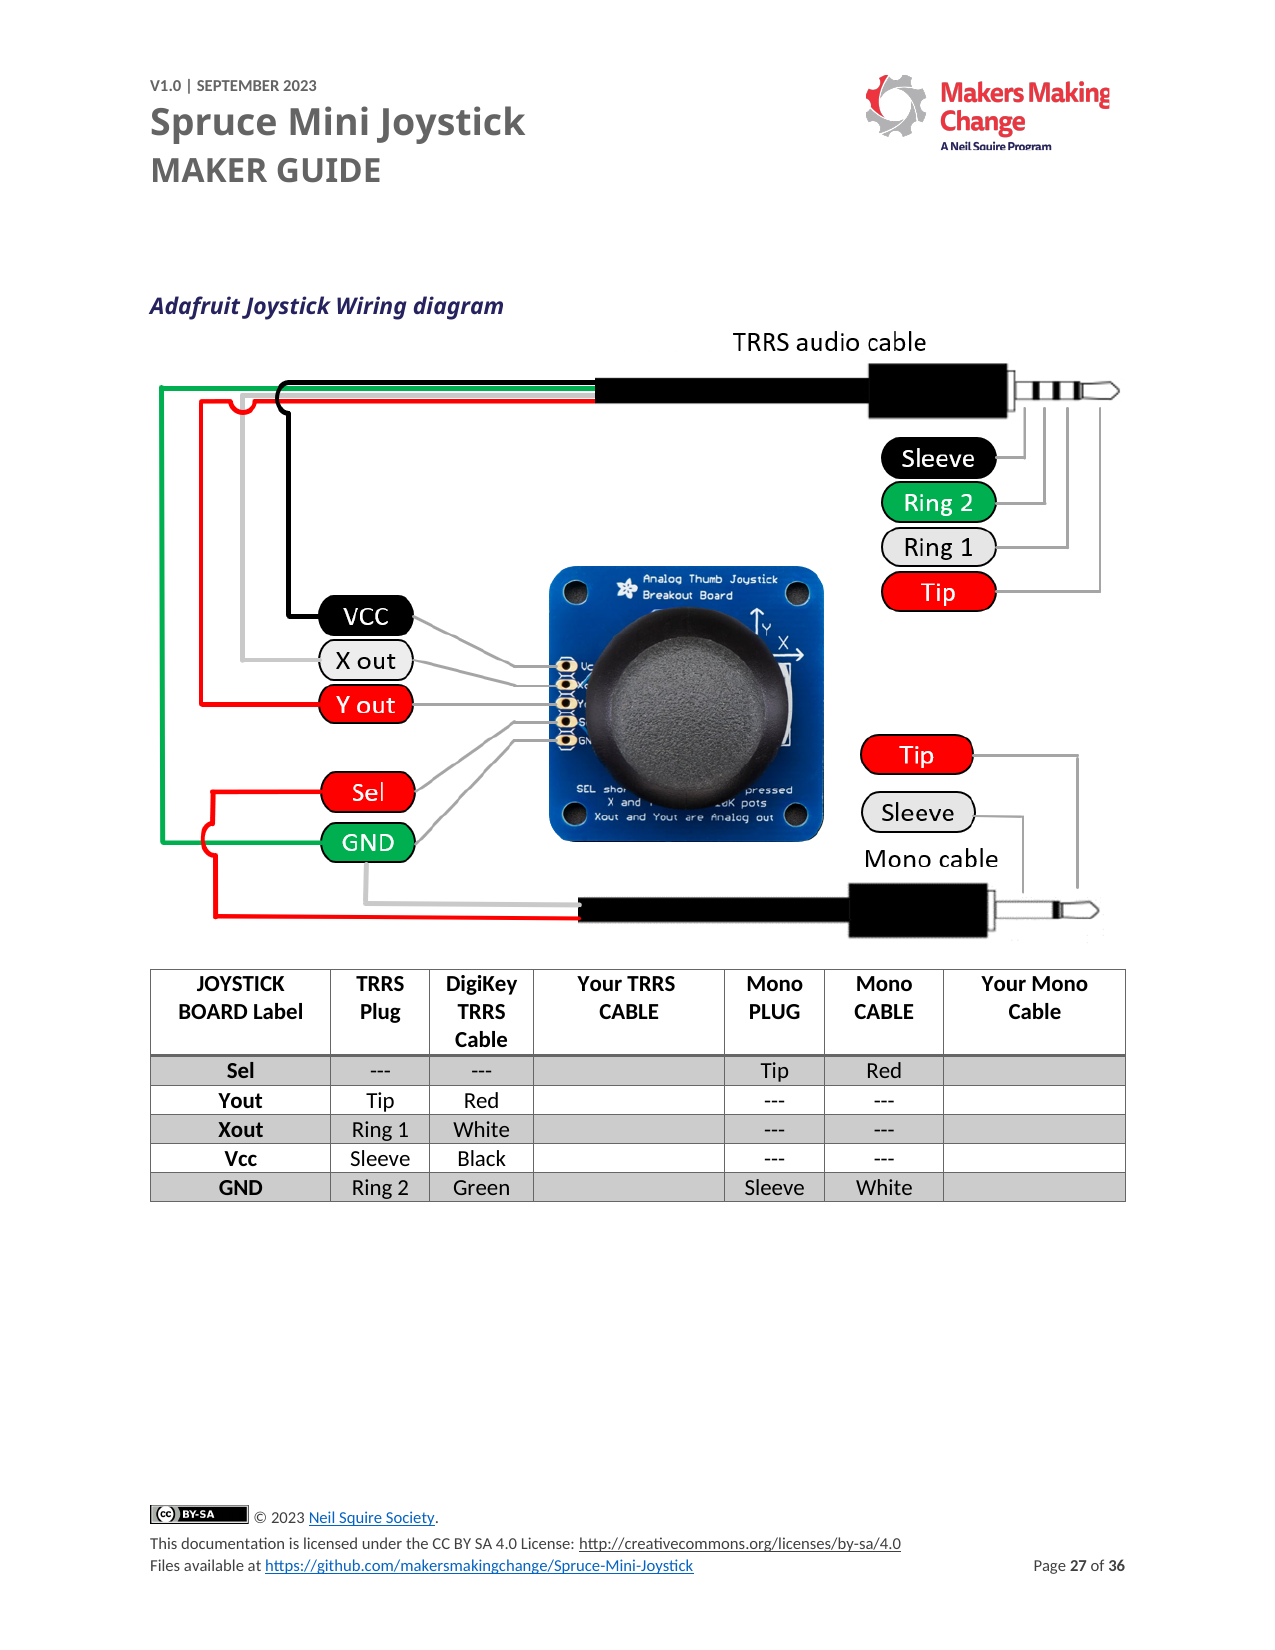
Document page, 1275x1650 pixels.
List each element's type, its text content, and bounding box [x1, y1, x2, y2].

picture [150, 326, 1125, 944]
table_cell GND [151, 1173, 330, 1201]
table_cell --- [725, 1144, 824, 1172]
table_cell --- [725, 1115, 824, 1143]
table_header Mono CABLE [825, 970, 943, 1053]
table_cell Ring 2 [331, 1173, 429, 1201]
table_cell --- [725, 1086, 824, 1114]
table_cell [534, 1115, 724, 1143]
table_cell White [430, 1115, 533, 1143]
table_header Your TRRS CABLE [534, 970, 724, 1053]
table_header Your Mono Cable [944, 970, 1125, 1053]
table_cell [534, 1057, 724, 1085]
table_cell --- [825, 1086, 943, 1114]
table_cell --- [331, 1057, 429, 1085]
subtitle Adafruit Joystick Wiring diagram [150, 290, 1125, 321]
table_header JOYSTICK BOARD Label [151, 970, 330, 1053]
table_header TRRS Plug [331, 970, 429, 1053]
table_cell Red [430, 1086, 533, 1114]
table_cell Ring 1 [331, 1115, 429, 1143]
table_cell Tip [331, 1086, 429, 1114]
table_header Mono PLUG [725, 970, 824, 1053]
table_cell [944, 1086, 1125, 1114]
table_cell Sleeve [725, 1173, 824, 1201]
table_cell [944, 1115, 1125, 1143]
table_cell Green [430, 1173, 533, 1201]
table_cell Tip [725, 1057, 824, 1085]
table_cell Sleeve [331, 1144, 429, 1172]
table_cell [534, 1144, 724, 1172]
table_cell Red [825, 1057, 943, 1085]
table_header DigiKey TRRS Cable [430, 970, 533, 1053]
table_cell [534, 1086, 724, 1114]
table_cell White [825, 1173, 943, 1201]
picture [865, 75, 1110, 151]
table_cell Sel [151, 1057, 330, 1085]
table_cell --- [430, 1057, 533, 1085]
table_cell [944, 1057, 1125, 1085]
table_cell [944, 1144, 1125, 1172]
table_cell --- [825, 1144, 943, 1172]
table_cell Yout [151, 1086, 330, 1114]
table_cell --- [825, 1115, 943, 1143]
picture [150, 1505, 249, 1524]
table_cell [534, 1173, 724, 1201]
table_cell Black [430, 1144, 533, 1172]
table_cell [944, 1173, 1125, 1201]
table_cell Vcc [151, 1144, 330, 1172]
table_cell Xout [151, 1115, 330, 1143]
